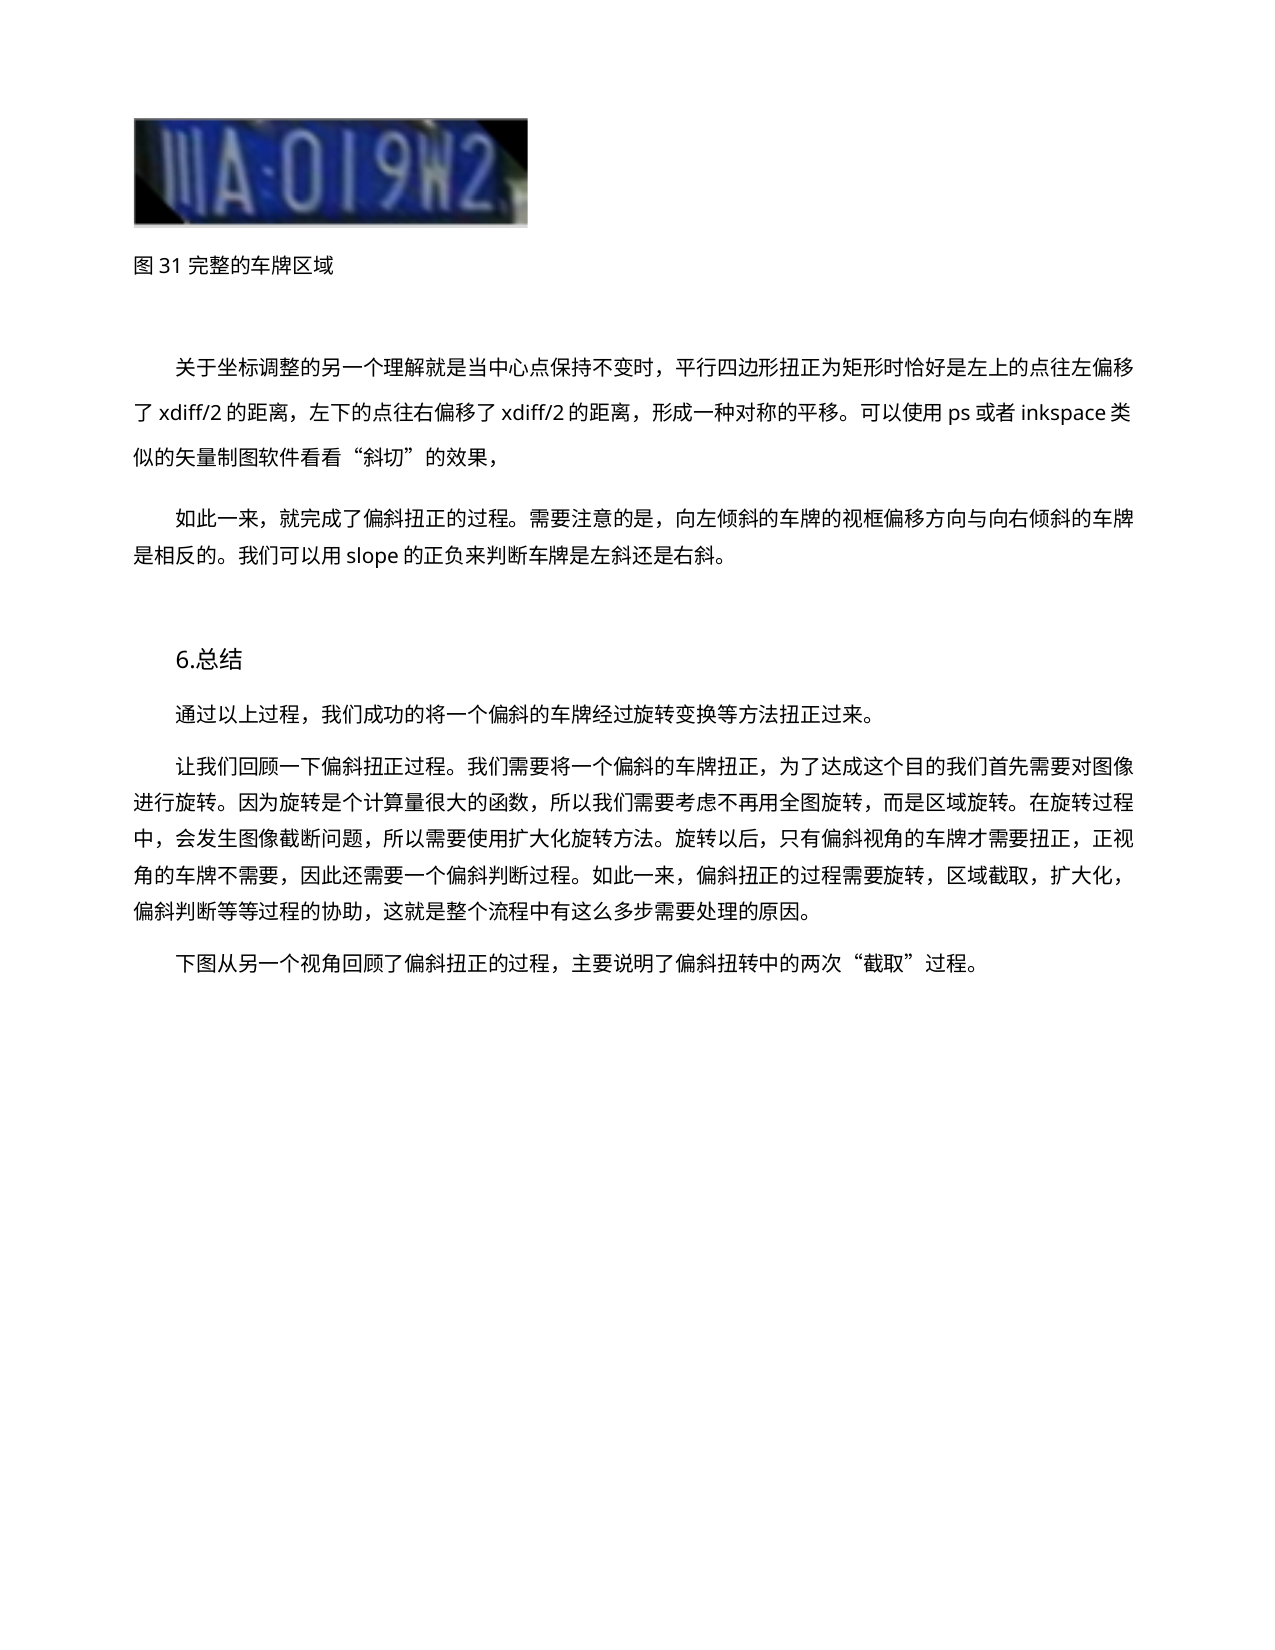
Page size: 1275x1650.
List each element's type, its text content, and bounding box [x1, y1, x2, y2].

picture [133, 118, 528, 228]
text 通过以上过程，我们成功的将一个偏斜的车牌经过旋转变换等方法扭正过来。 [134, 698, 1141, 728]
text 让我们回顾一下偏斜扭正过程。我们需要将一个偏斜的车牌扭正，为了达成这个目的我们首先需要对图像进行旋转。因为旋转是个计算量很大的函数，所以我们需要考虑不再用全图旋转，而是区域旋转。在旋转过程中，会发生图像截断问题，所以需要使用扩大化旋转方法。旋转以后，只有偏斜视角的车牌才需要扭正，正视角的车牌不需要，因此还需要一个偏斜判断过程。如此一来，偏斜扭正的过程需要旋转，区域截取，扩大化，偏斜判断等等过程的协助，这就是整个流程中有这么多步需要处理的原因。 [134, 750, 1141, 925]
text 6.总结 [134, 641, 1141, 676]
text 图31 完整的车牌区域 [134, 249, 1141, 279]
text 关于坐标调整的另一个理解就是当中心点保持不变时，平行四边形扭正为矩形时恰好是左上的点往左偏移了xdiff/2的距离，左下的点往右偏移了xdiff/2的距离，形成一种对称的平移。可以使用ps或者inkspace类似的矢量制图软件看看“斜切”的效果， [134, 351, 1141, 472]
text 如此一来，就完成了偏斜扭正的过程。需要注意的是，向左倾斜的车牌的视框偏移方向与向右倾斜的车牌是相反的。我们可以用slope的正负来判断车牌是左斜还是右斜。 [134, 503, 1141, 569]
text 下图从另一个视角回顾了偏斜扭正的过程，主要说明了偏斜扭转中的两次“截取”过程。 [134, 947, 1141, 977]
